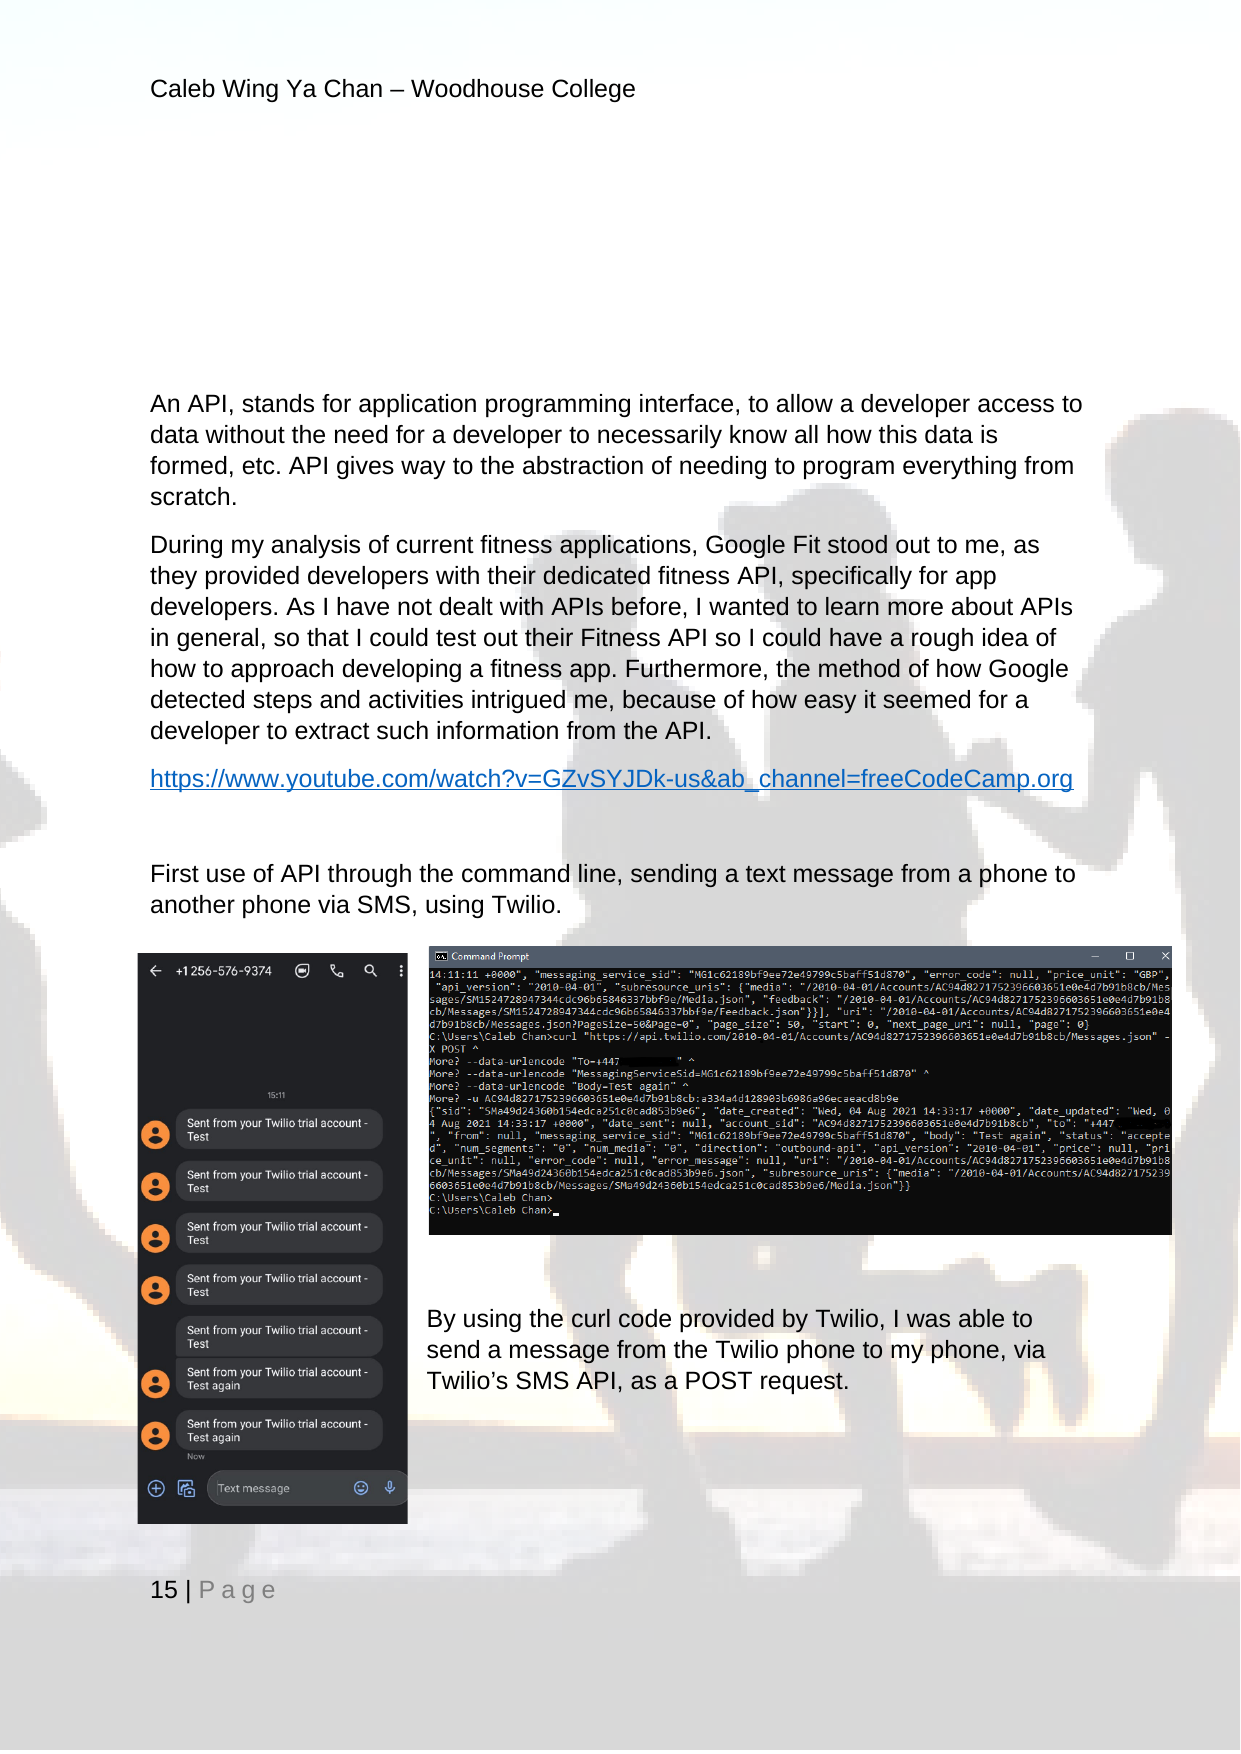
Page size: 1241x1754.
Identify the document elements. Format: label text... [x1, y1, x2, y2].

text https://www.youtube.com/watch?v=GZvSYJDk-us&ab_channel=freeCodeCamp.org [150, 763, 1090, 792]
text By using the curl code provided by Twilio, I was able to send a message from the Twilio phone to my phone, via Twilio’s SMS API, as a POST request. [150, 985, 428, 1231]
text An API, stands for application programming interface, to allow a developer access to data without the need for a developer to necessarily know all how this data is formed, etc. API gives way to the abstraction of needing to program everything from scratch. [150, 389, 1090, 511]
picture [428, 946, 1171, 1235]
text During my analysis of current fitness applications, Google Fit stood out to me, as they provided developers with their dedicated fitness API, specifically for app developers. As I have not dealt with APIs before, I wanted to learn more about APIs in general, so that I could test out their Fitness API so I could have a rough idea of how to approach developing a fitness app. Furthermore, the method of how Google detected steps and activities intrigued me, because of how easy it seemed for a developer to extract such information from the API. [150, 529, 1090, 744]
text First use of API through the command line, sending a text message from a phone to another phone via SMS, using Twilio. [150, 859, 1090, 919]
